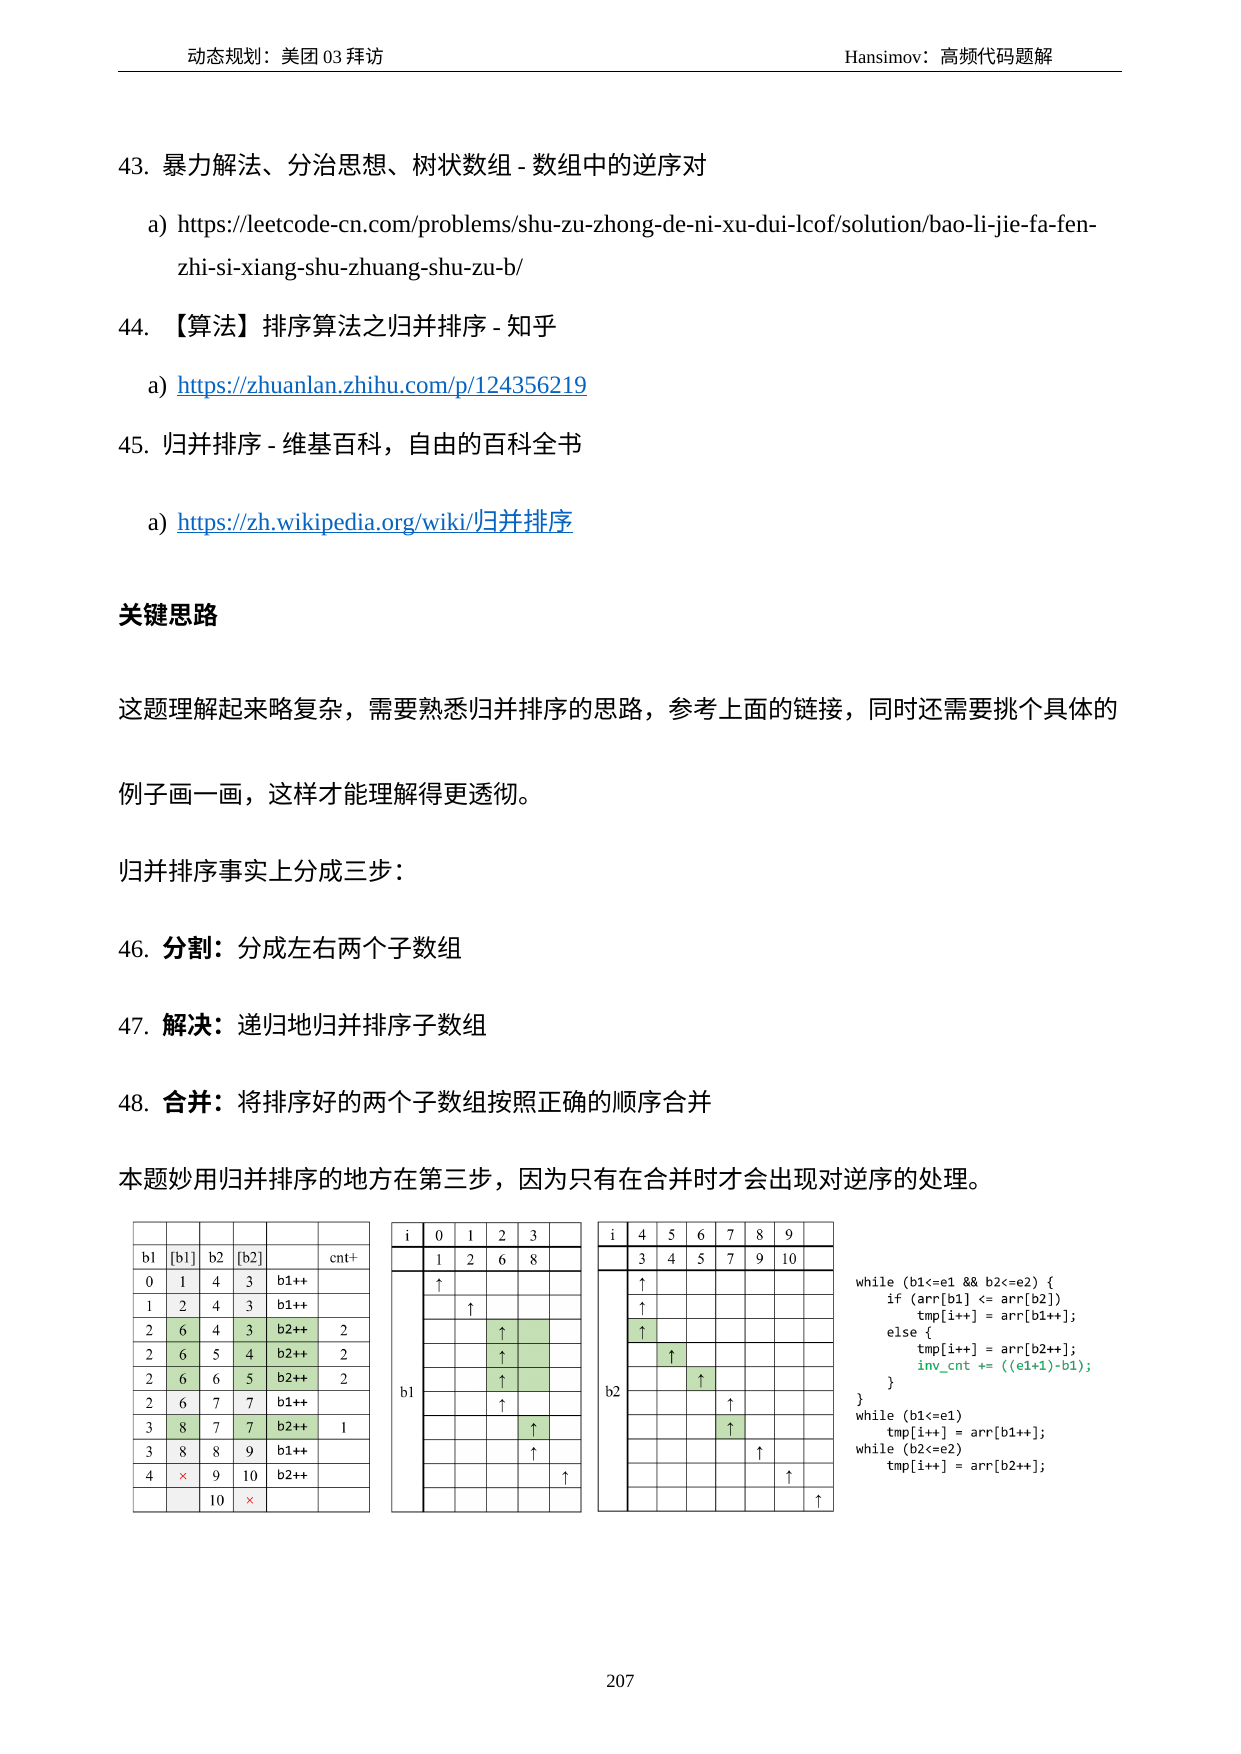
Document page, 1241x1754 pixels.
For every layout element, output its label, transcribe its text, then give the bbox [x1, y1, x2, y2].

list 归并排序 - 维基百科，自由的百科全书 [118, 408, 1122, 476]
list https://zhuanlan.zhihu.com/p/124356219 [148, 367, 1122, 401]
text 本题妙用归并排序的地方在第三步，因为只有在合并时才会出现对逆序的处理。 [118, 1143, 1122, 1211]
list 暴力解法、分治思想、树状数组 - 数组中的逆序对 [118, 130, 1122, 198]
list 【算法】排序算法之归并排序 - 知乎 [118, 290, 1122, 358]
text 这题理解起来略复杂，需要熟悉归并排序的思路，参考上面的链接，同时还需要挑个具体的例子画一画，这样才能理解得更透彻。 [118, 673, 1122, 826]
list 合并：将排序好的两个子数组按照正确的顺序合并 [118, 1066, 1122, 1134]
picture [132, 1220, 1108, 1518]
subtitle 关键思路 [118, 579, 1097, 647]
list https://zh.wikipedia.org/wiki/归并排序 [148, 486, 1122, 553]
list 解决：递归地归并排序子数组 [118, 989, 1122, 1057]
list 分割：分成左右两个子数组 [118, 912, 1122, 980]
list https://leetcode-cn.com/problems/shu-zu-zhong-de-ni-xu-dui-lcof/solution/bao-li-jie-fa-fen-zhi-si-xiang-shu-zhuang-shu-zu-b/ [148, 207, 1122, 283]
text 归并排序事实上分成三步： [118, 835, 1122, 903]
